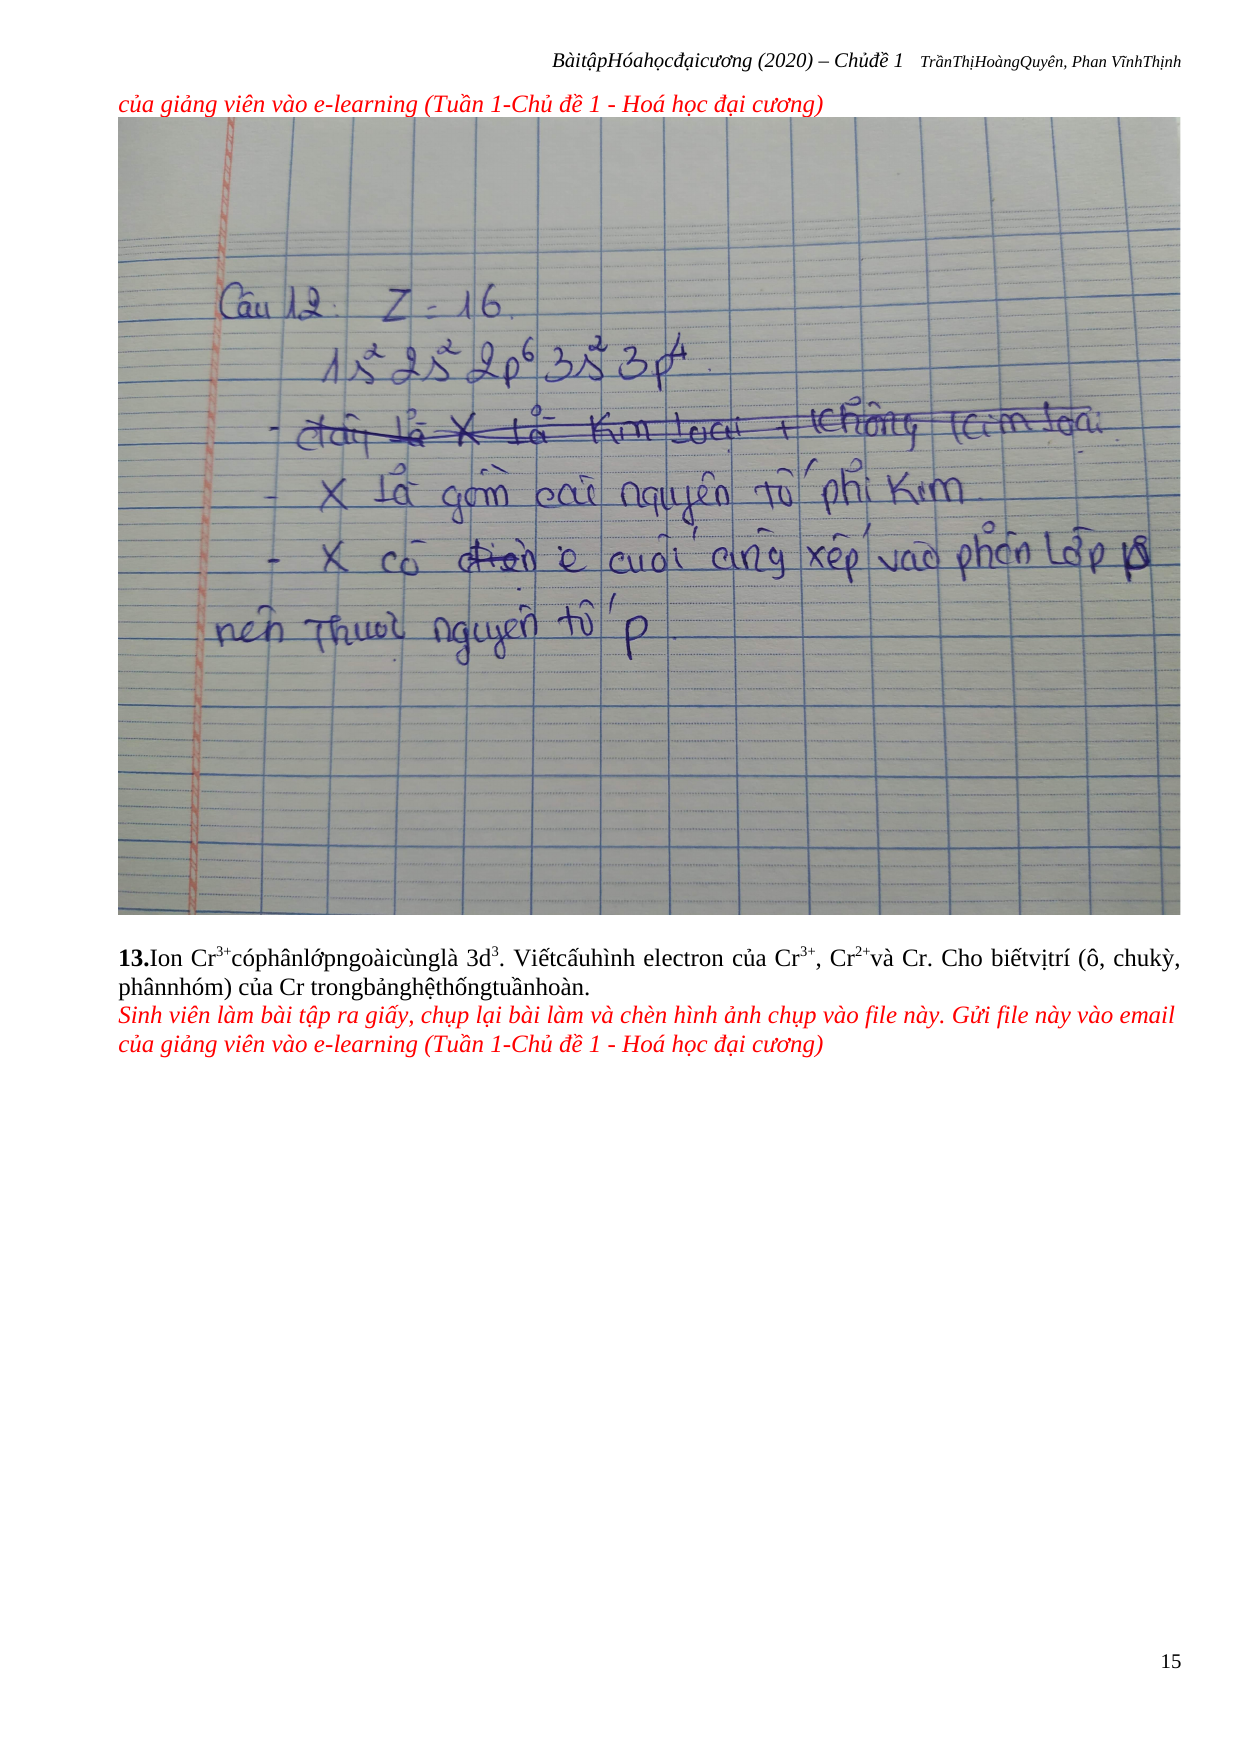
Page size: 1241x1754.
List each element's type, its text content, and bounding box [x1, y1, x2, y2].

text 13.Ion Cr3+cóphânlớpngoàicùnglà 3d3. Viếtcấuhình electron của Cr3+, Cr2+và Cr. Cho biếtvịtrí (ô, chukỳ, phânnhóm) của Cr trongbảnghệthốngtuầnhoàn. [118, 943, 1181, 1000]
picture [118, 117, 1181, 915]
